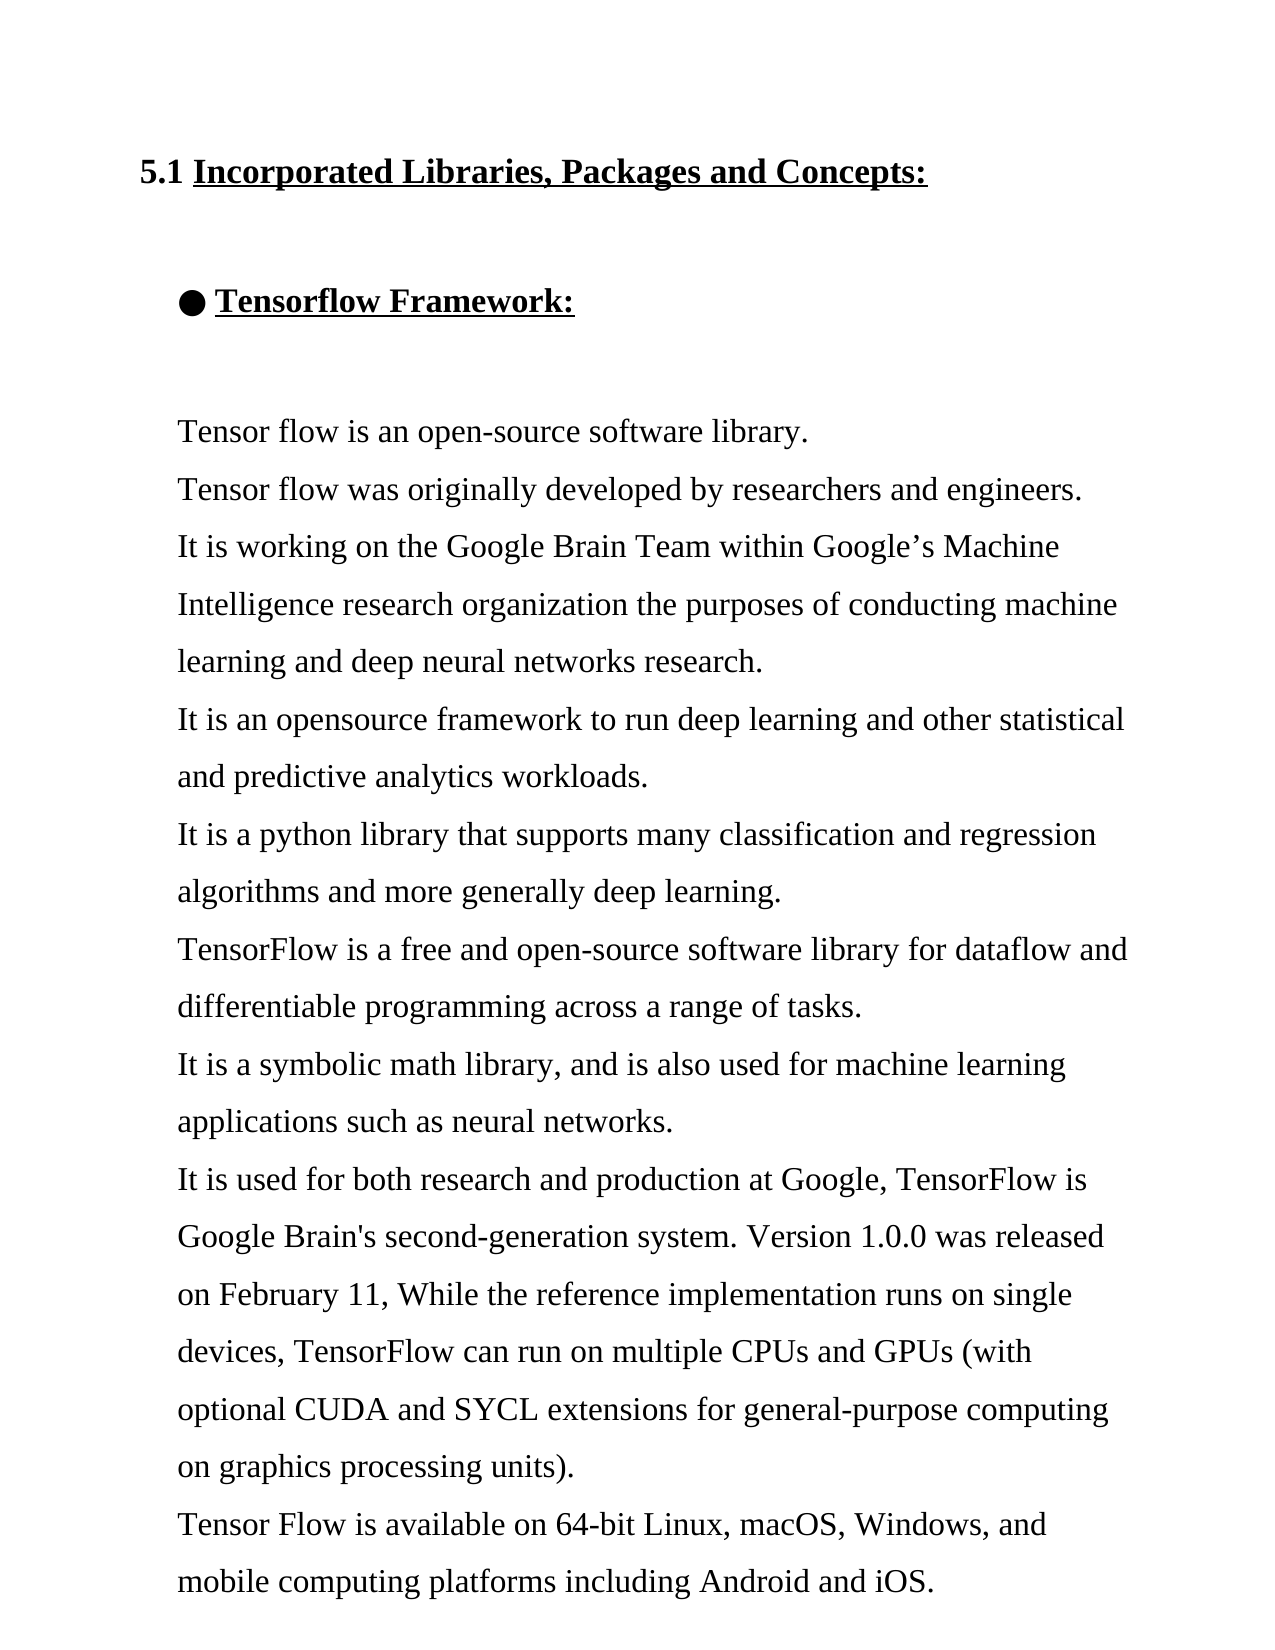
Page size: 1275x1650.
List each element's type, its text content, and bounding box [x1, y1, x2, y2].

text It is used for both research and production at Google, TensorFlow is Google Brain's second-generation system. Version 1.0.0 was released on February 11, While the reference implementation runs on single devices, TensorFlow can run on multiple CPUs and GPUs (with optional CUDA and SYCL extensions for general-purpose computing on graphics processing units). [177, 1159, 1137, 1484]
text It is working on the Google Brain Team within Google’s Machine Intelligence research organization the purposes of conducting machine learning and deep neural networks research. [177, 526, 1137, 679]
text Tensor flow was originally developed by researchers and engineers. [177, 469, 1137, 507]
text Tensor flow is an open-source software library. [177, 411, 1137, 449]
text Tensor Flow is available on 64-bit Linux, macOS, Windows, and mobile computing platforms including Android and iOS. [177, 1504, 1137, 1599]
text It is a symbolic math library, and is also used for machine learning applications such as neural networks. [177, 1044, 1137, 1139]
text TensorFlow is a free and open-source software library for dataflow and differentiable programming across a range of tasks. [177, 929, 1137, 1024]
text 5.1 Incorporated Libraries, Packages and Concepts: [139, 150, 1137, 191]
text It is an opensource framework to run deep learning and other statistical and predictive analytics workloads. [177, 699, 1137, 794]
list Tensorflow Framework: [177, 262, 1137, 332]
text It is a python library that supports many classification and regression algorithms and more generally deep learning. [177, 814, 1137, 909]
